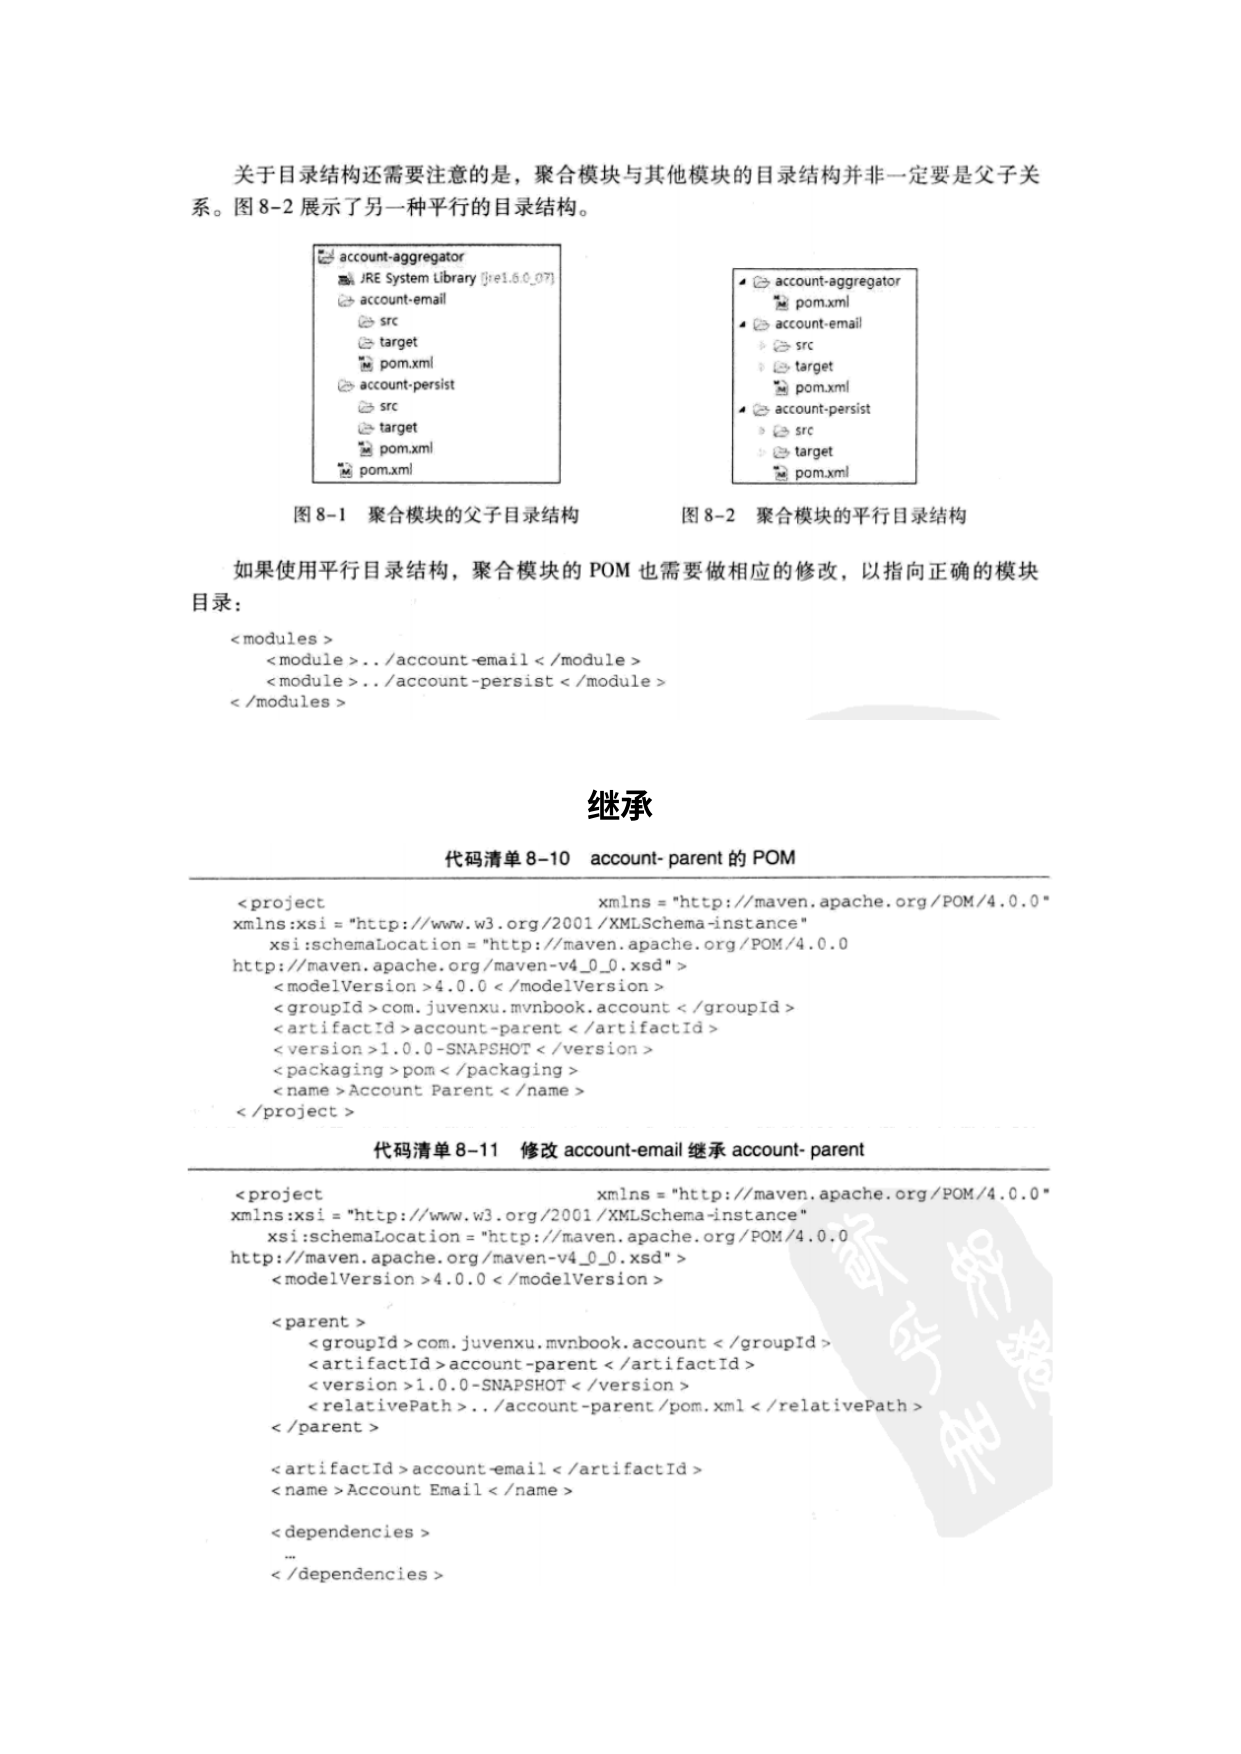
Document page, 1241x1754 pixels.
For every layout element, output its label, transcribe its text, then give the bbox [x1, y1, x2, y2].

picture [187, 843, 1053, 1128]
picture [187, 1135, 1053, 1586]
title 继承 [187, 772, 1053, 837]
picture [187, 162, 1053, 720]
